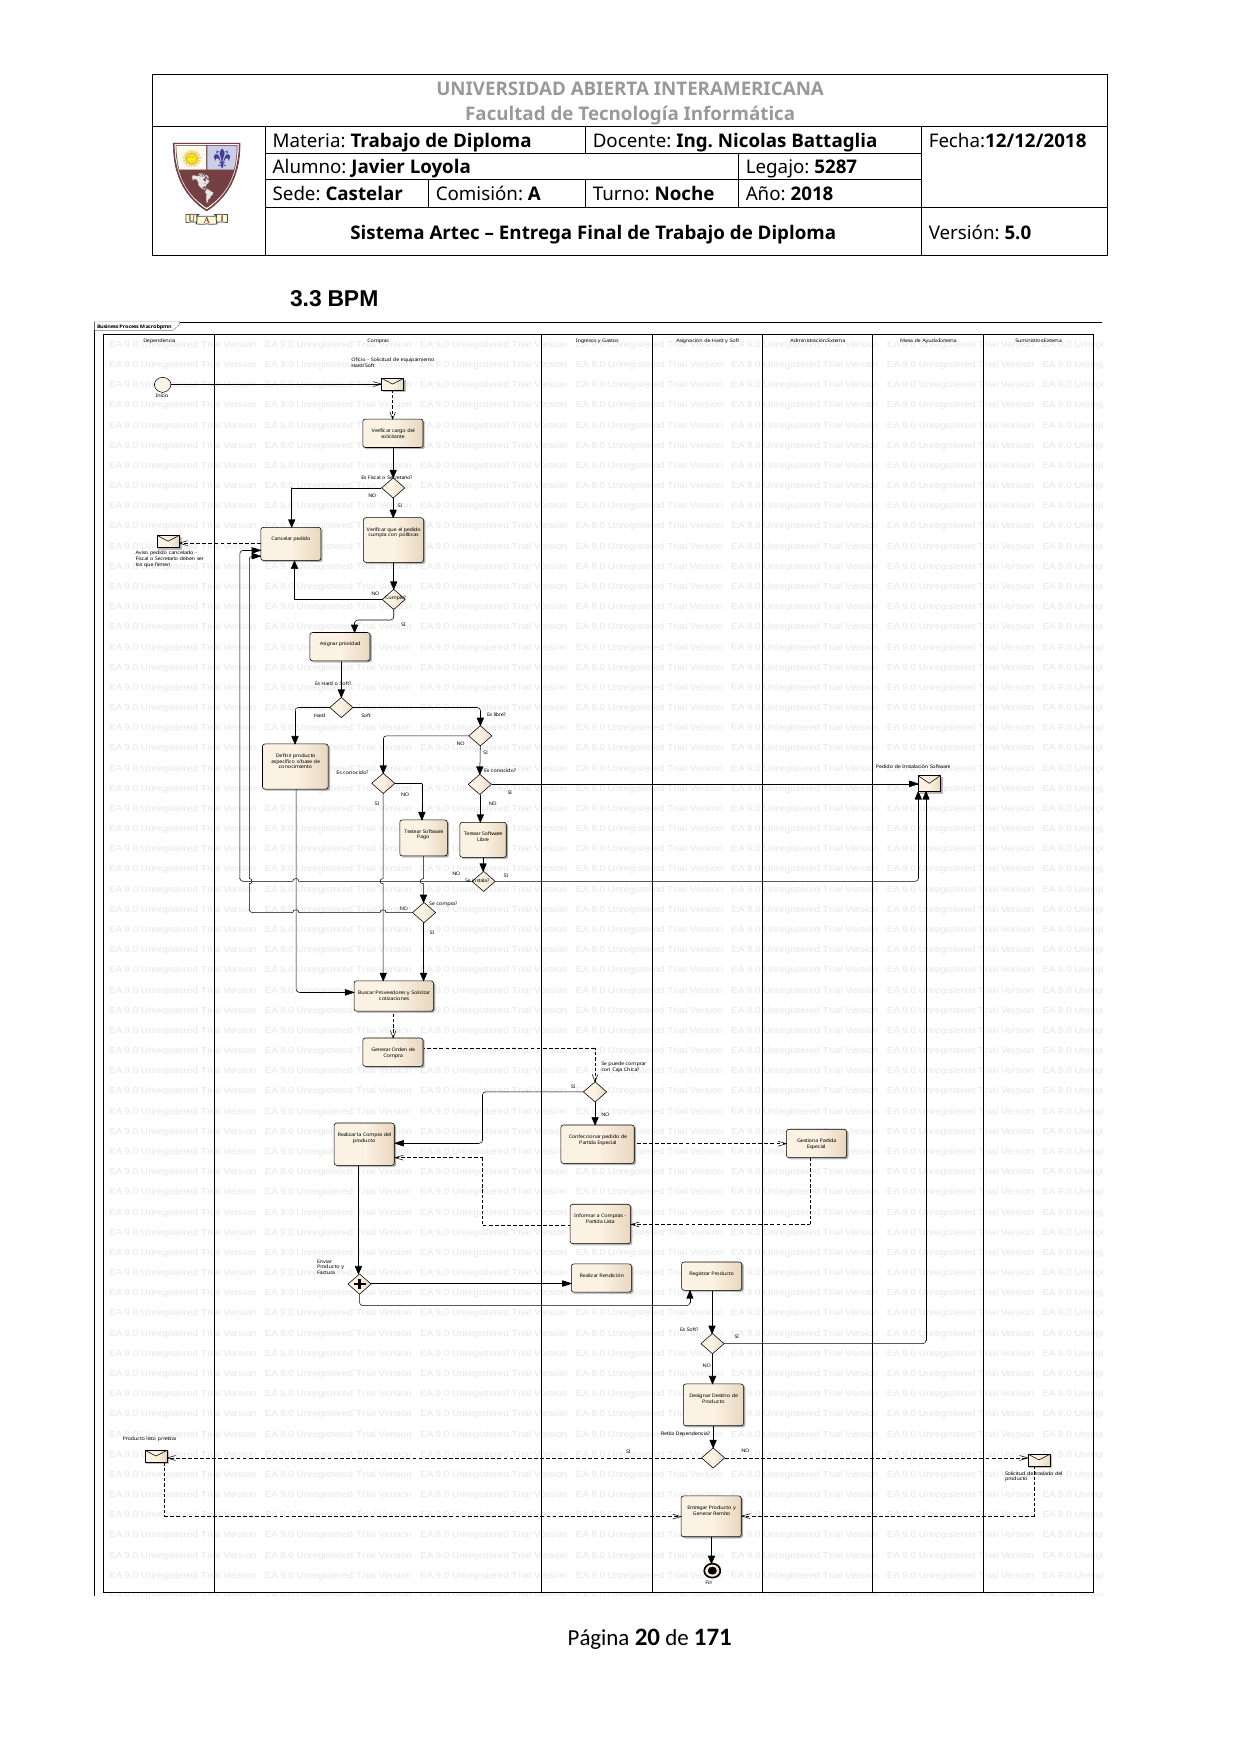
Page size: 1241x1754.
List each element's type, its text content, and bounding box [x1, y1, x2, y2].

picture [157, 136, 257, 228]
list BPM [290, 284, 1122, 311]
